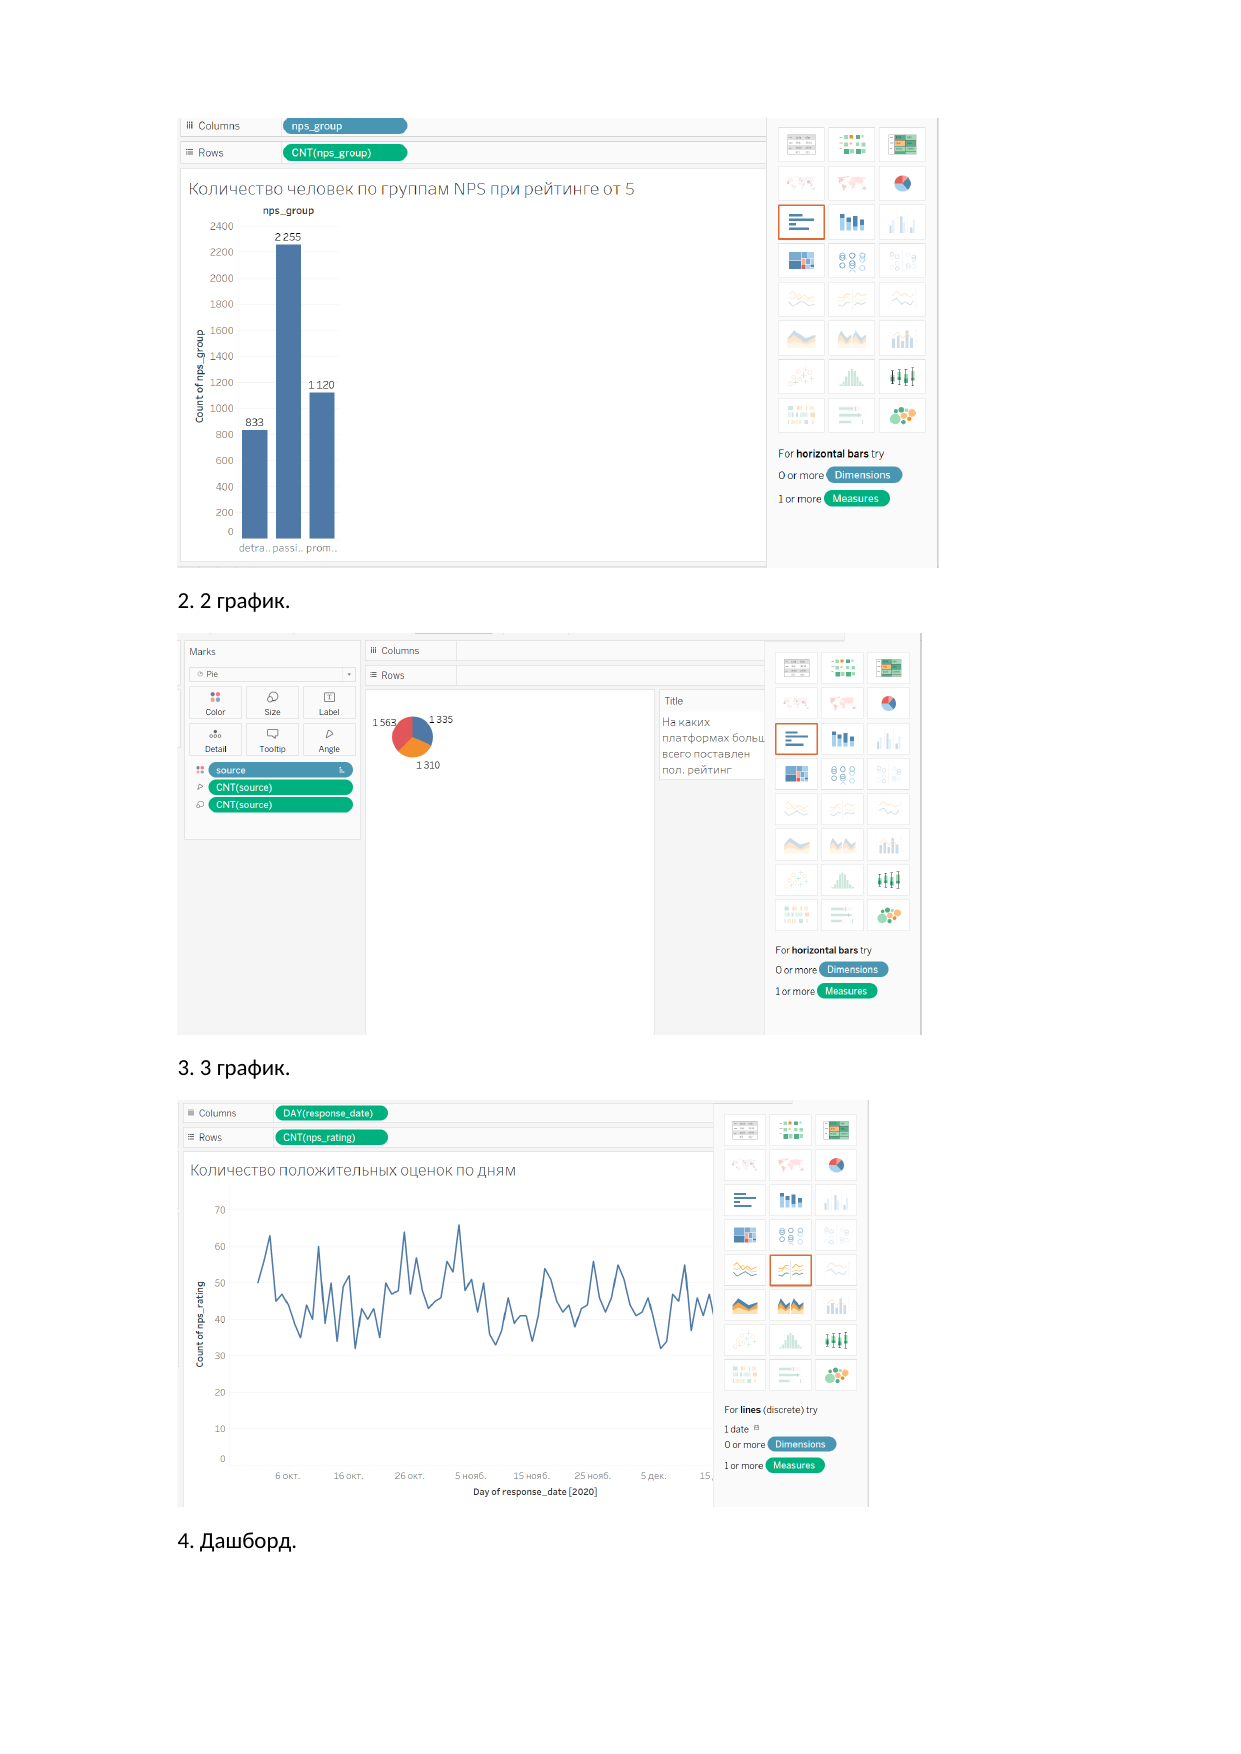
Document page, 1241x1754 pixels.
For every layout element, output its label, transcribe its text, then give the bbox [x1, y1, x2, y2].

text 4. Дашборд. [177, 1526, 1152, 1554]
text 2. 2 график. [177, 586, 1152, 614]
picture [177, 118, 939, 568]
text 3. 3 график. [177, 1053, 1152, 1081]
picture [177, 1100, 869, 1507]
picture [177, 633, 922, 1035]
